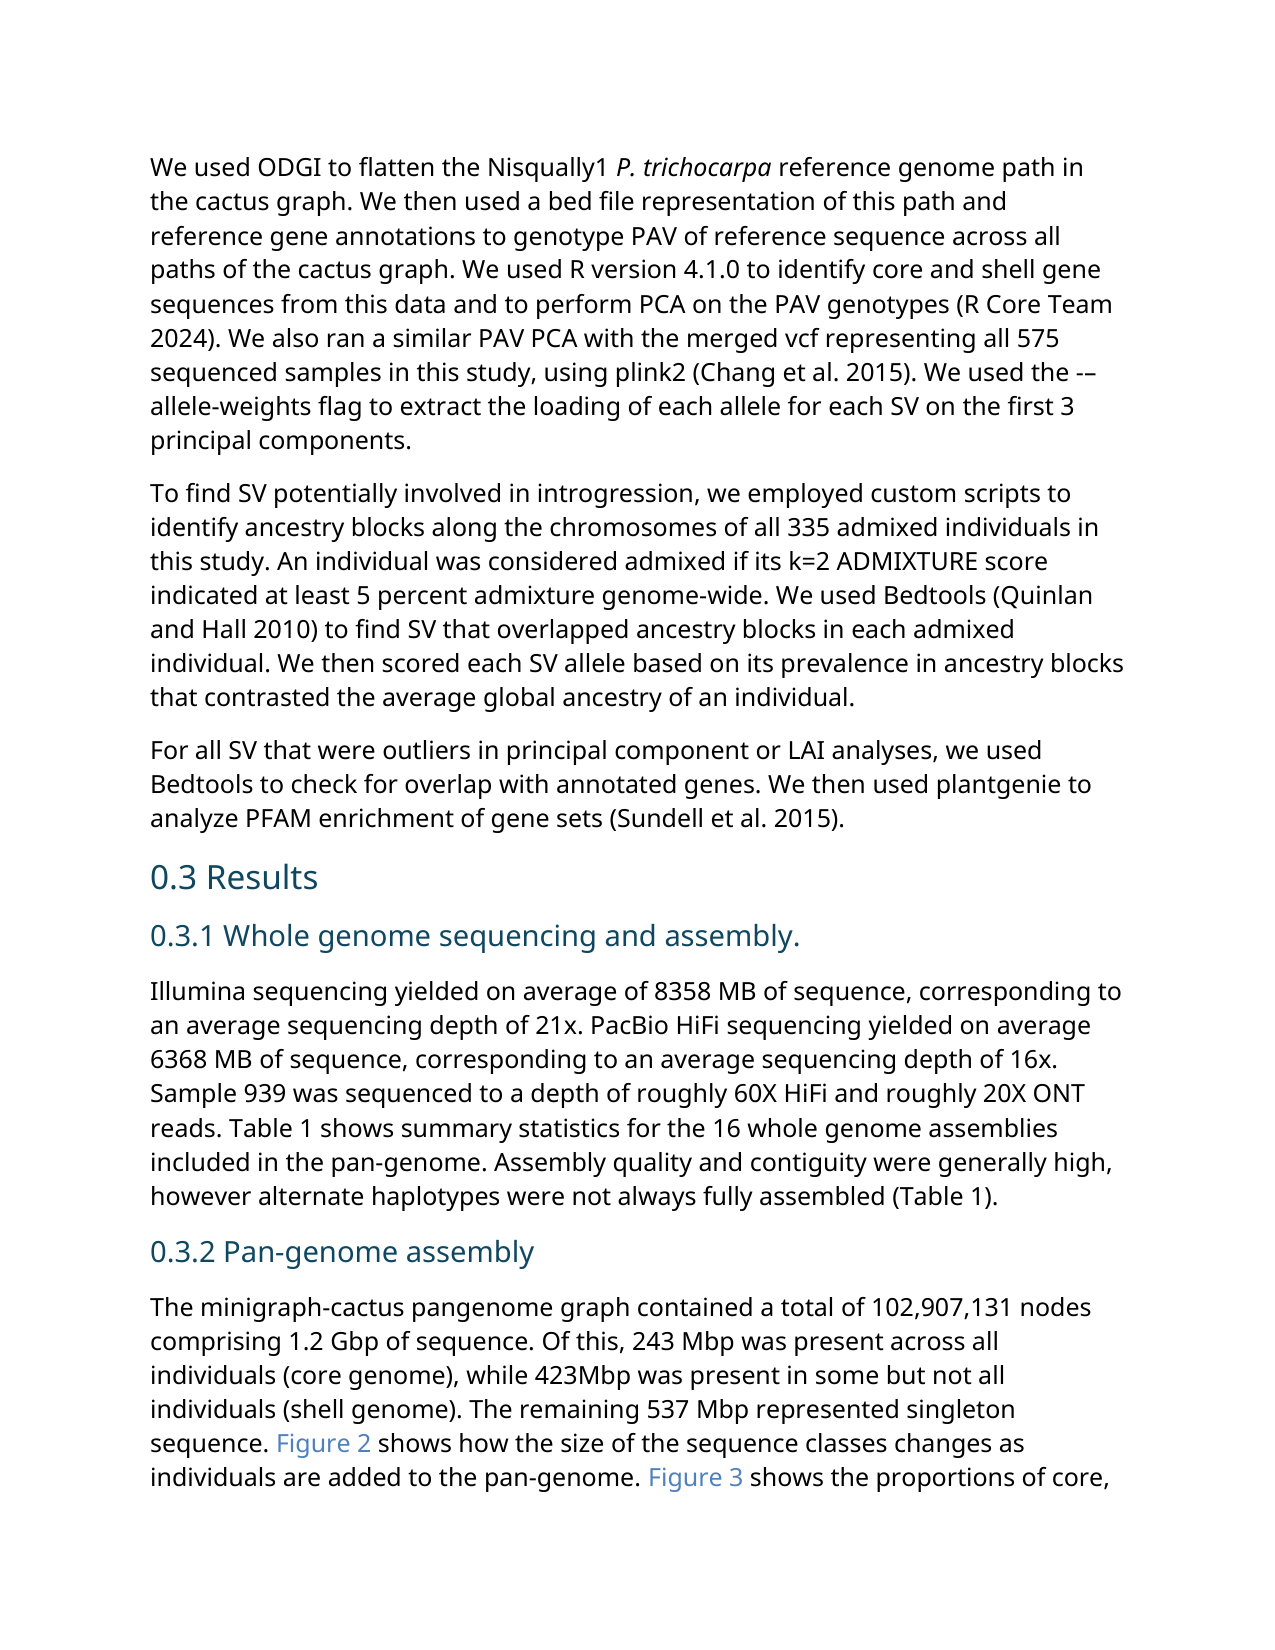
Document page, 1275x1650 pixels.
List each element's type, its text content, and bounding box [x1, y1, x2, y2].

text For all SV that were outliers in principal component or LAI analyses, we used Bedtools to check for overlap with annotated genes. We then used plantgenie to analyze PFAM enrichment of gene sets (Sundell et al. 2015). [150, 732, 1125, 835]
subtitle 0.3.2 Pan-genome assembly [150, 1231, 1125, 1271]
subtitle 0.3 Results [150, 853, 1125, 899]
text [150, 1289, 1125, 1494]
text Illumina sequencing yielded on average of 8358 MB of sequence, corresponding to an average sequencing depth of 21x. PacBio HiFi sequencing yielded on average 6368 MB of sequence, corresponding to an average sequencing depth of 16x. Sample 939 was sequenced to a depth of roughly 60X HiFi and roughly 20X ONT reads. Table 1 shows summary statistics for the 16 whole genome assemblies included in the pan-genome. Assembly quality and contiguity were generally high, however alternate haplotypes were not always fully assembled (Table 1). [150, 974, 1125, 1212]
text We used ODGI to flatten the Nisqually1 P. trichocarpa reference genome path in the cactus graph. We then used a bed file representation of this path and reference gene annotations to genotype PAV of reference sequence across all paths of the cactus graph. We used R version 4.1.0 to identify core and shell gene sequences from this data and to perform PCA on the PAV genotypes (R Core Team 2024). We also ran a similar PAV PCA with the merged vcf representing all 575 sequenced samples in this study, using plink2 (Chang et al. 2015). We used the -–allele-weights flag to extract the loading of each allele for each SV on the first 3 principal components. [150, 150, 1125, 457]
subtitle 0.3.1 Whole genome sequencing and assembly. [150, 916, 1125, 955]
text To find SV potentially involved in introgression, we employed custom scripts to identify ancestry blocks along the chromosomes of all 335 admixed individuals in this study. An individual was considered admixed if its k=2 ADMIXTURE score indicated at least 5 percent admixture genome-wide. We used Bedtools (Quinlan and Hall 2010) to find SV that overlapped ancestry blocks in each admixed individual. We then scored each SV allele based on its prevalence in ancestry blocks that contrasted the average global ancestry of an individual. [150, 475, 1125, 714]
